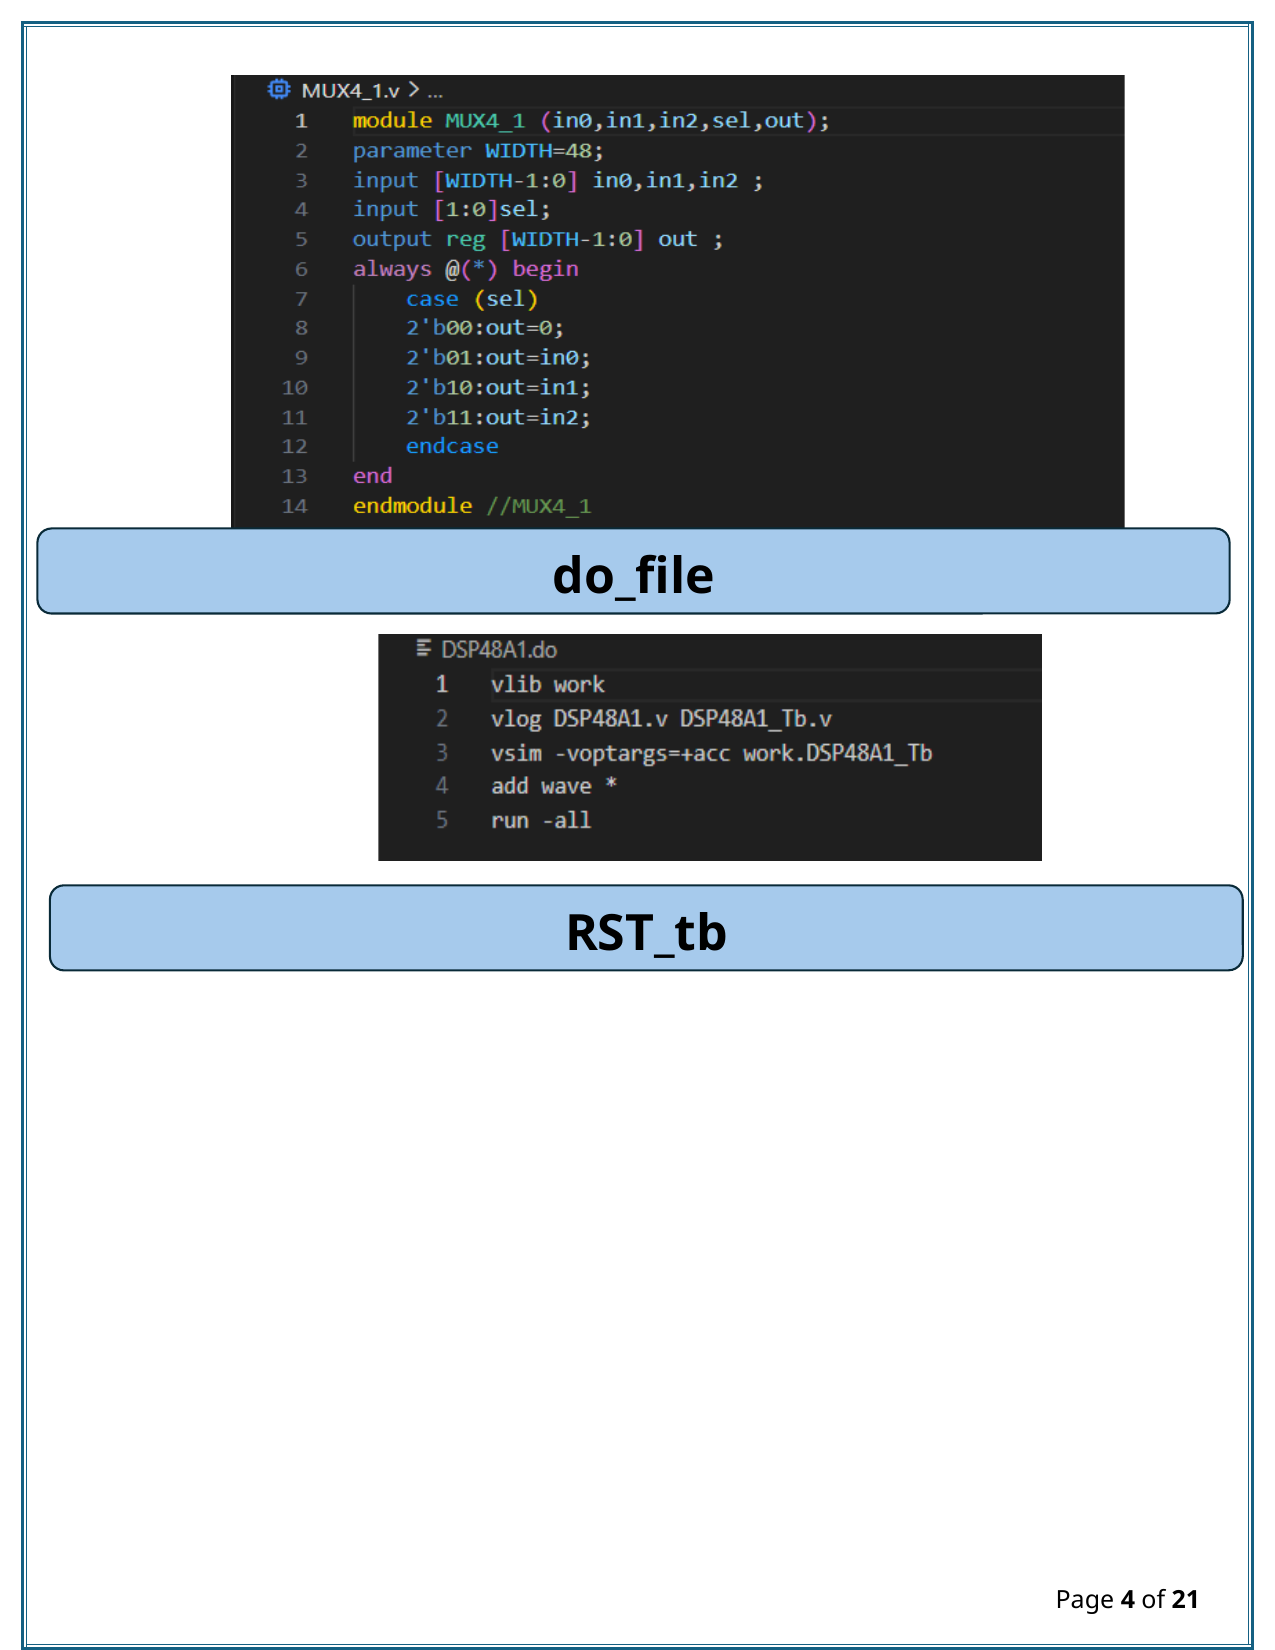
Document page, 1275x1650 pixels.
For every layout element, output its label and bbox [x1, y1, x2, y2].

picture [378, 634, 1042, 861]
picture [231, 75, 1125, 527]
